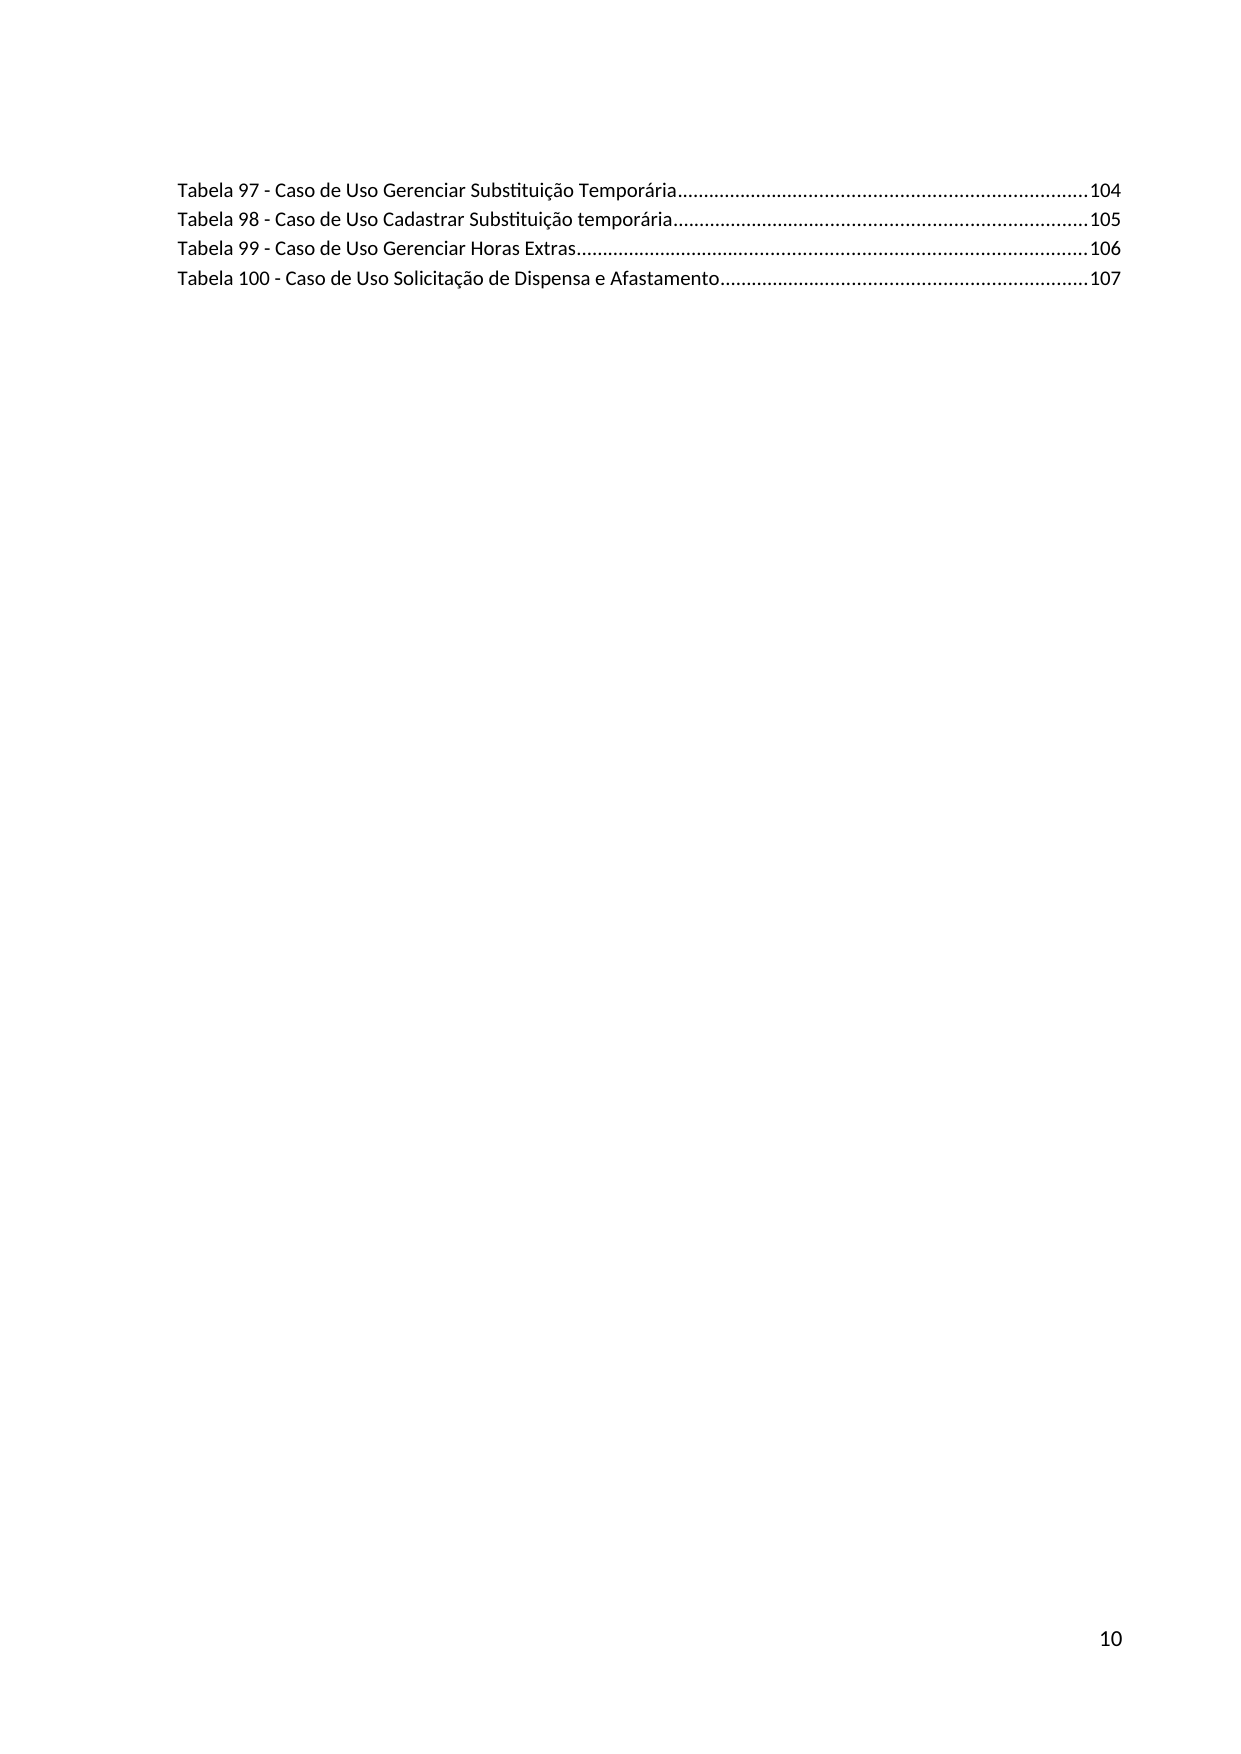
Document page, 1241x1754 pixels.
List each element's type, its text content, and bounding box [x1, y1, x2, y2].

text Tabela 97 - Caso de Uso Gerenciar Substituição Temporária 104 [177, 177, 1122, 203]
text Tabela 100 - Caso de Uso Solicitação de Dispensa e Afastamento 107 [177, 265, 1122, 290]
text Tabela 98 - Caso de Uso Cadastrar Substituição temporária 105 [177, 206, 1122, 232]
text Tabela 99 - Caso de Uso Gerenciar Horas Extras 106 [177, 236, 1122, 261]
